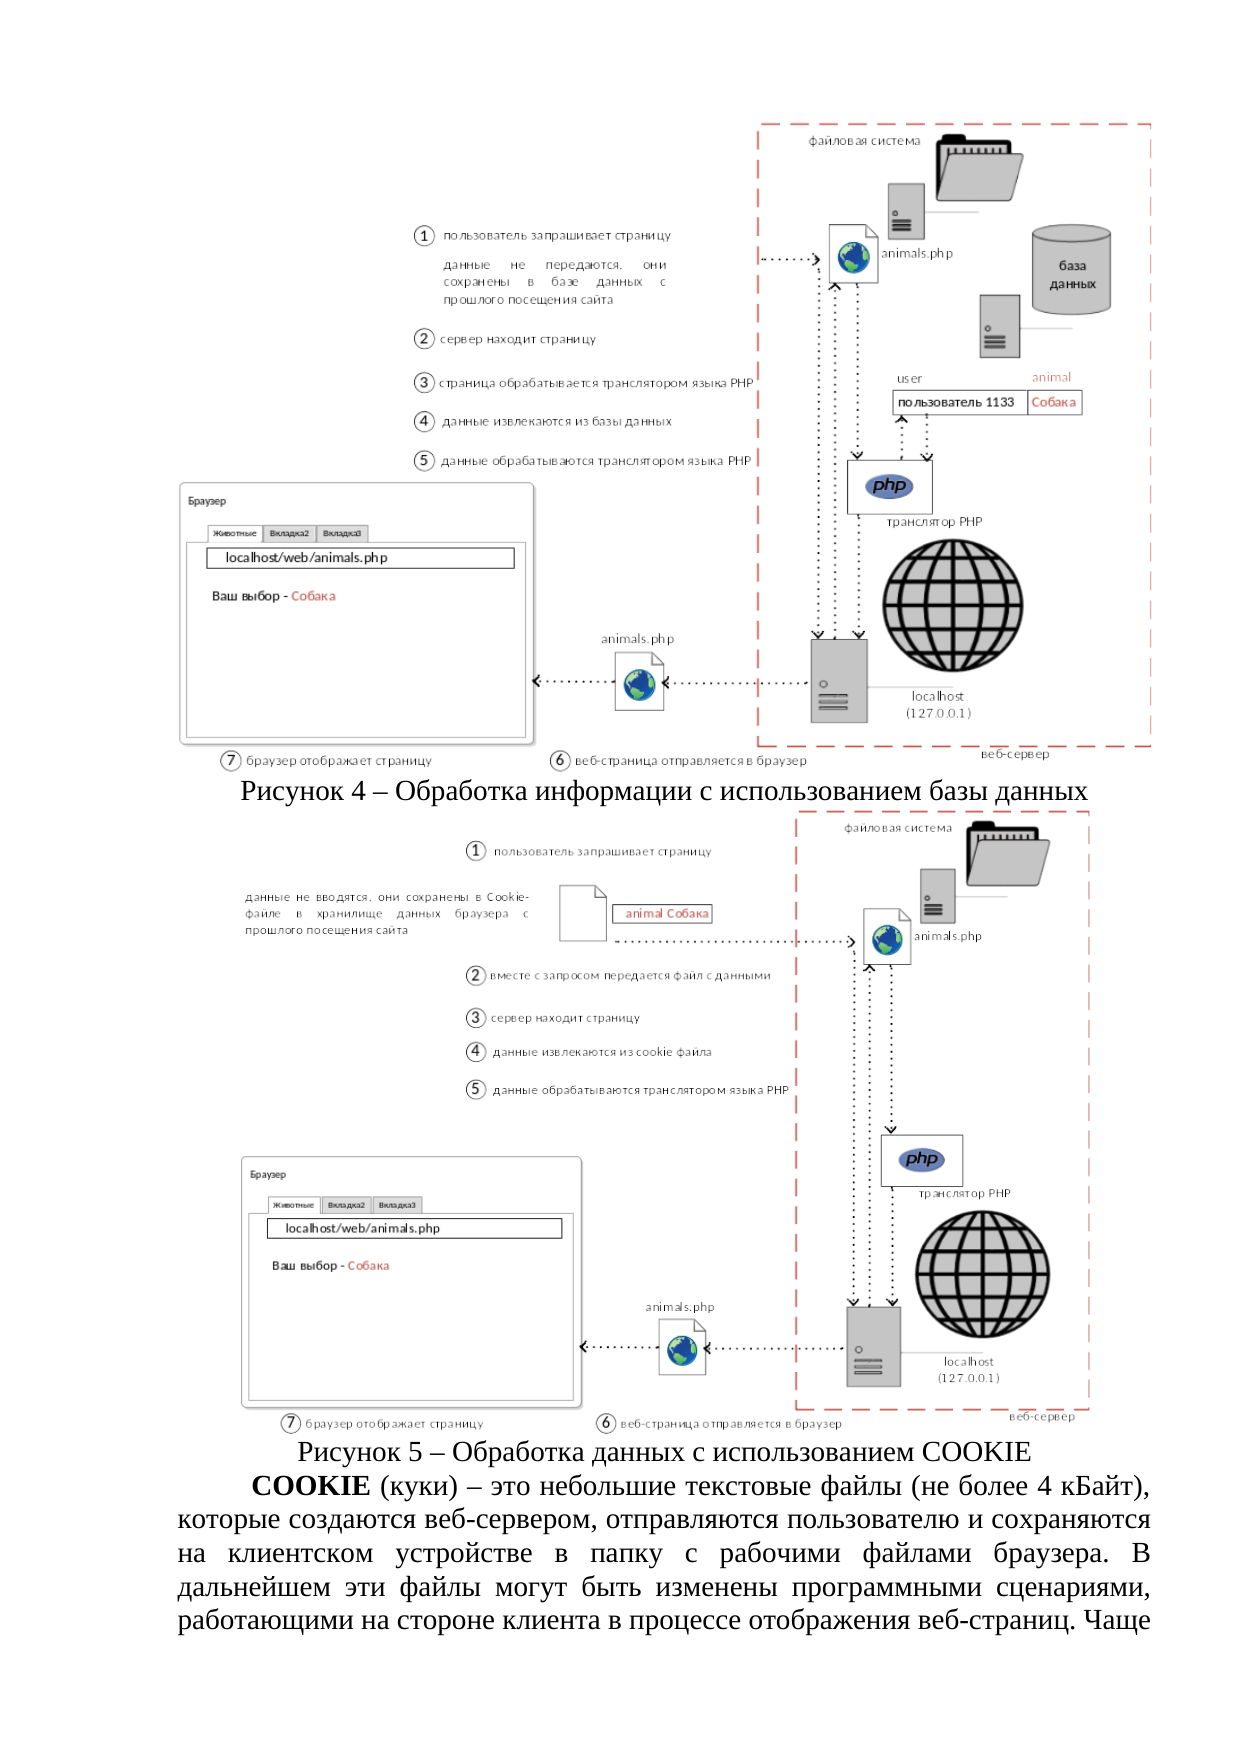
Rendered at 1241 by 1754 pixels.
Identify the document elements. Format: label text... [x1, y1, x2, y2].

text Рисунок 4 – Обработка информации с использованием базы данных [177, 773, 1152, 806]
text Рисунок 5 – Обработка данных с использованием COOKIE [177, 1434, 1152, 1468]
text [177, 1468, 1152, 1636]
